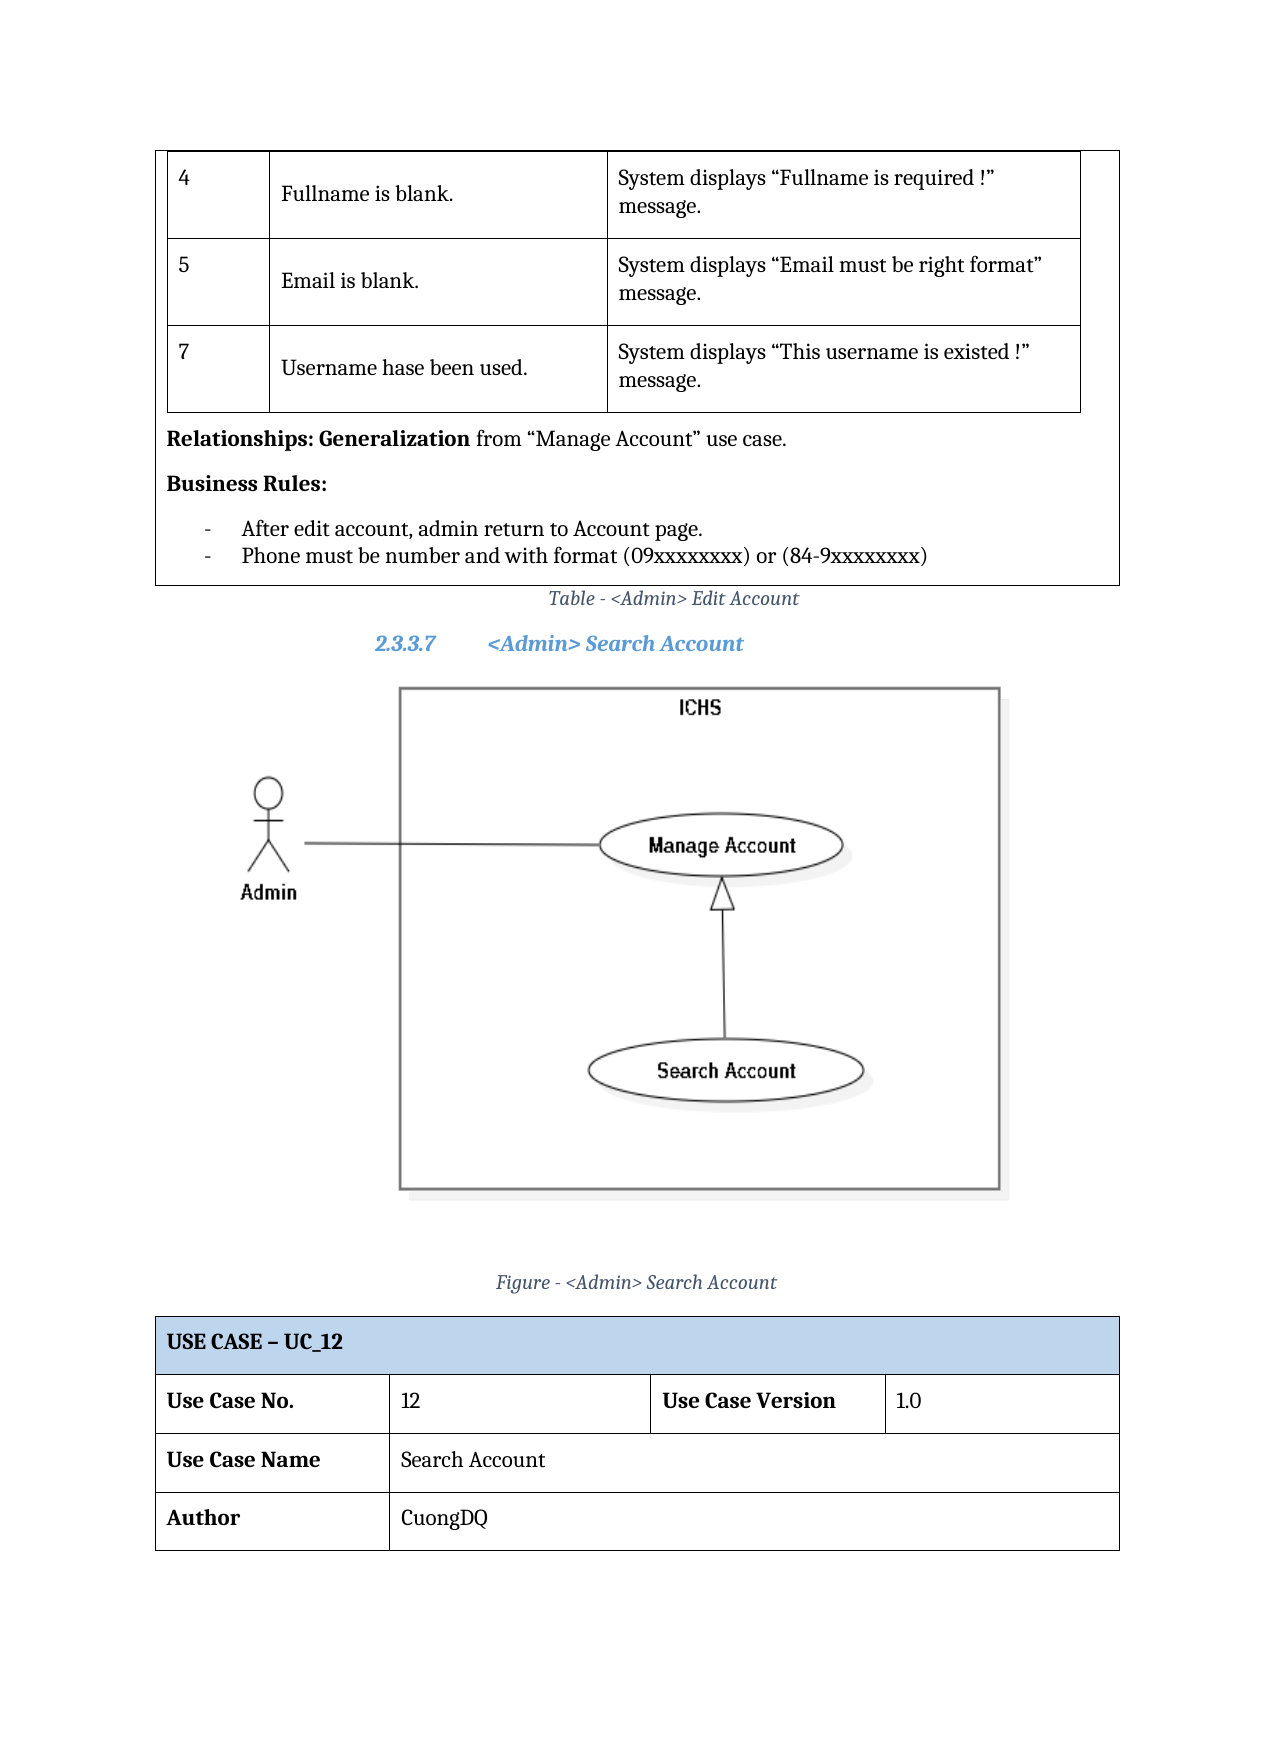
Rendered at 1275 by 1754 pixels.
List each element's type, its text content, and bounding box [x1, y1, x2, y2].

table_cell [156, 151, 1119, 585]
table_cell Use Case Version [651, 1375, 885, 1433]
text Table - <Admin> Edit Account [225, 586, 1125, 610]
table_cell Search Account [390, 1434, 1119, 1492]
table_cell Use Case No. [156, 1375, 389, 1433]
subtitle <Admin> Search Account [375, 631, 1125, 658]
table_cell 12 [390, 1375, 650, 1433]
table_cell CuongDQ [390, 1493, 1119, 1550]
picture [220, 673, 1055, 1252]
table_cell Use Case Name [156, 1434, 389, 1492]
text Figure - <Admin> Search Account [150, 1271, 1125, 1295]
table_cell 1.0 [886, 1375, 1119, 1433]
table_header USE CASE – UC_12 [156, 1317, 1119, 1374]
table_cell Author [156, 1493, 389, 1550]
